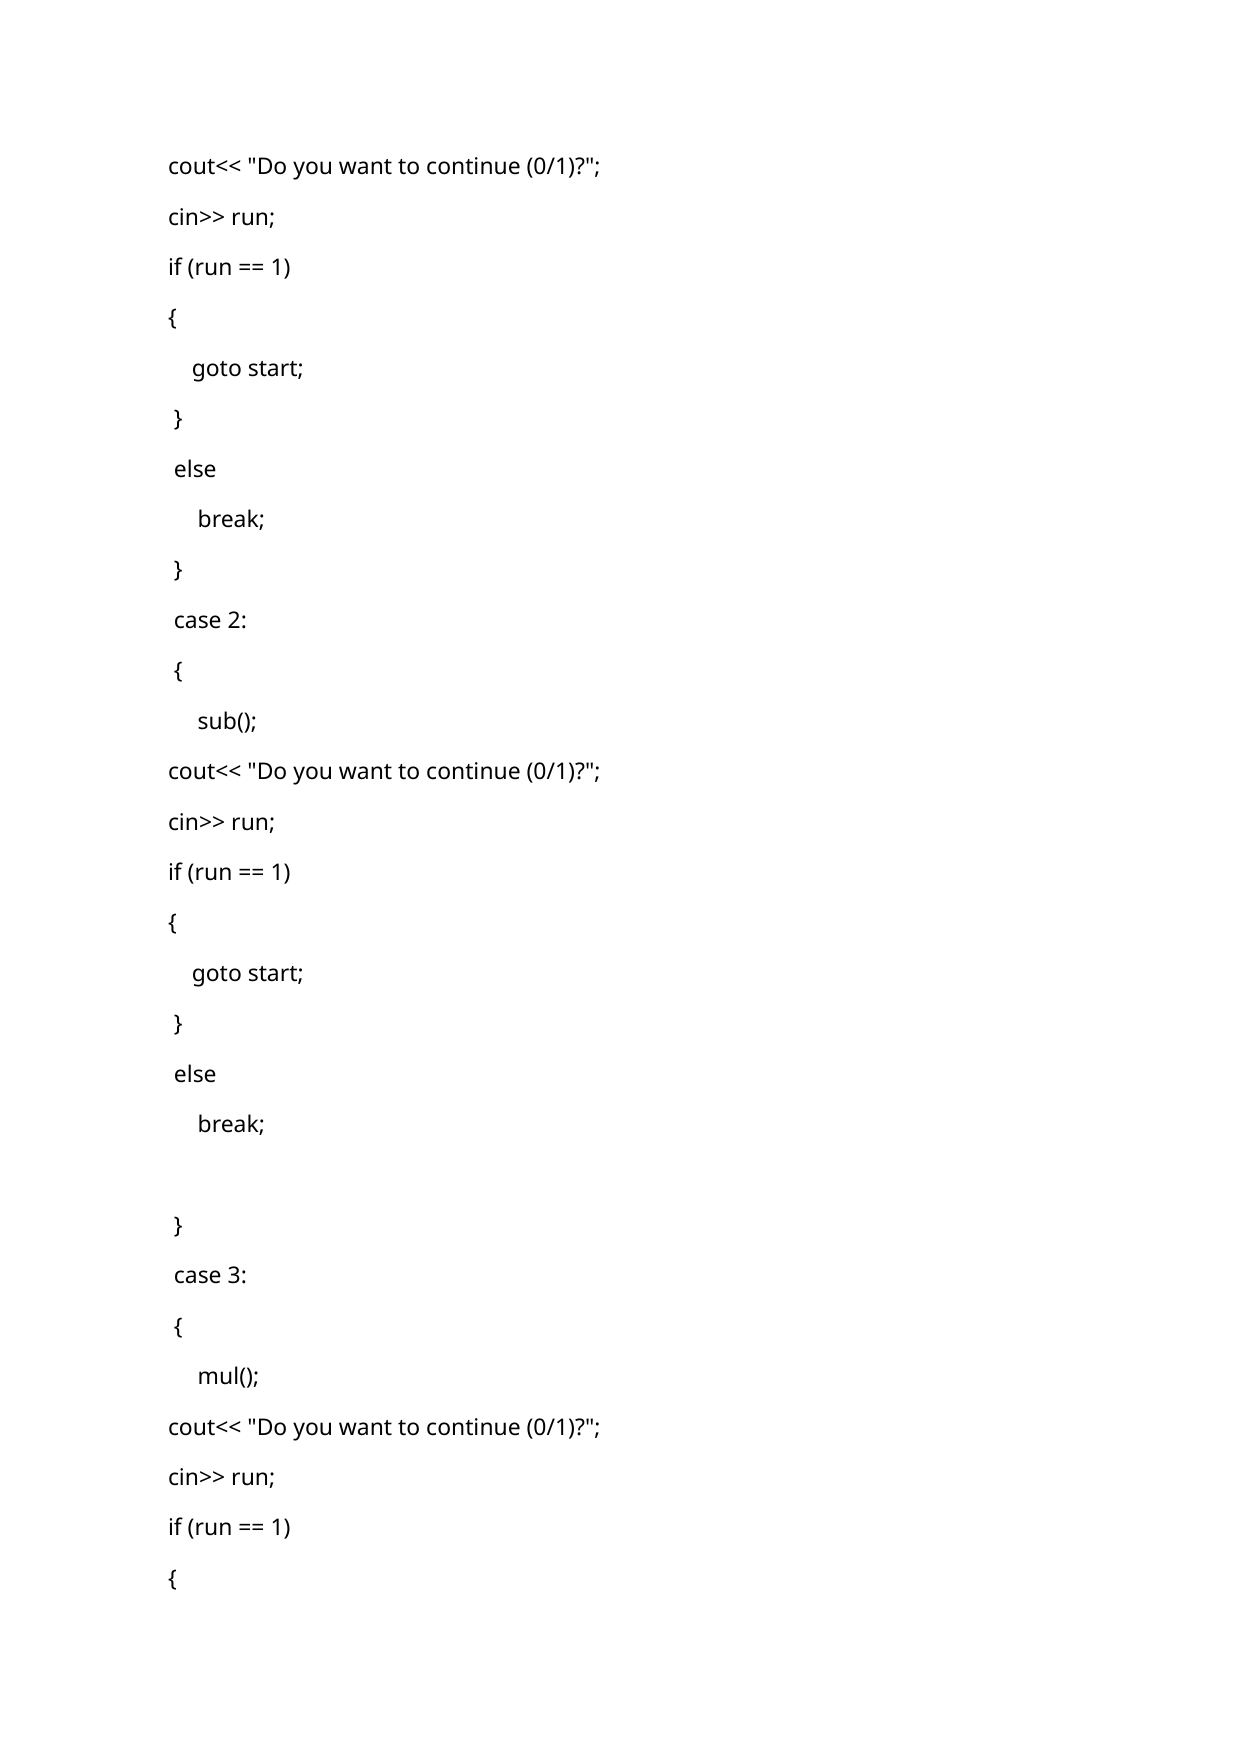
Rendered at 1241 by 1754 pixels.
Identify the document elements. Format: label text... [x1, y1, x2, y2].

text cout<< "Do you want to continue (0/1)?"; [150, 755, 1090, 786]
text if (run == 1) [150, 251, 1090, 282]
text else [150, 452, 1090, 484]
text } [150, 1209, 1090, 1240]
text sub(); [150, 704, 1090, 736]
text } [150, 553, 1090, 584]
text if (run == 1) [150, 1511, 1090, 1542]
text { [150, 1309, 1090, 1341]
text case 3: [150, 1259, 1090, 1290]
text goto start; [150, 352, 1090, 383]
text { [150, 1562, 1090, 1593]
text if (run == 1) [150, 856, 1090, 887]
text else [150, 1057, 1090, 1089]
text { [150, 654, 1090, 685]
text break; [150, 1108, 1090, 1139]
text mul(); [150, 1360, 1090, 1391]
text } [150, 402, 1090, 433]
text cin>> run; [150, 805, 1090, 837]
text { [150, 301, 1090, 332]
text goto start; [150, 957, 1090, 988]
text cin>> run; [150, 200, 1090, 232]
text cout<< "Do you want to continue (0/1)?"; [150, 1410, 1090, 1442]
text cout<< "Do you want to continue (0/1)?"; [150, 150, 1090, 181]
text } [150, 1007, 1090, 1038]
text { [150, 906, 1090, 937]
text cin>> run; [150, 1461, 1090, 1492]
text break; [150, 503, 1090, 534]
text case 2: [150, 604, 1090, 635]
